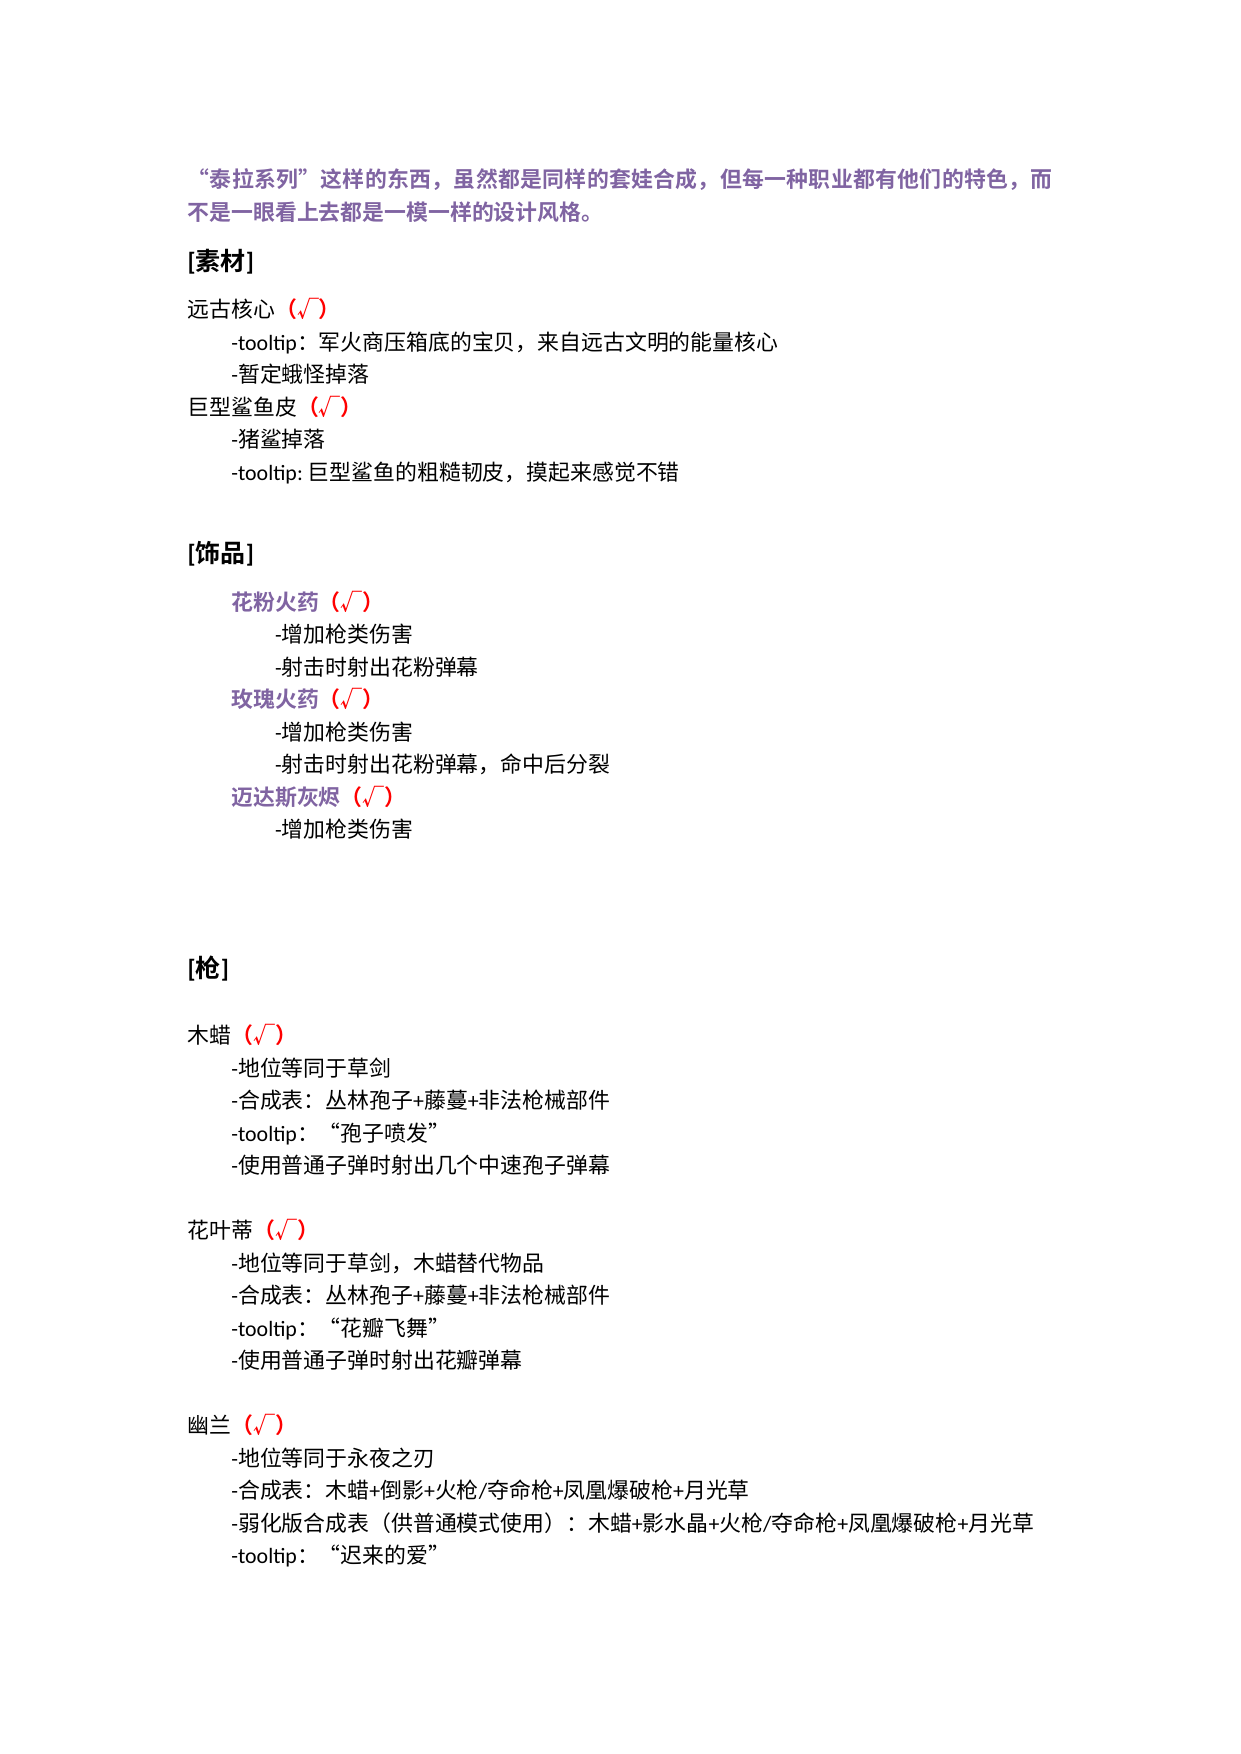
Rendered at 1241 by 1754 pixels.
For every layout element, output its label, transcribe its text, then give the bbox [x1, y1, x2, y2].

text -地位等同于草剑，木蜡替代物品 [187, 1245, 1053, 1278]
text 木蜡（√） [187, 1018, 1053, 1050]
text -增加枪类伤害 [231, 812, 1053, 844]
text 远古核心（√） [187, 292, 1053, 324]
text -合成表：木蜡+倒影+火枪/夺命枪+凤凰爆破枪+月光草 [187, 1473, 1053, 1505]
text 巨型鲨鱼皮（√） [187, 389, 1053, 422]
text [187, 162, 1053, 227]
text 迈达斯灰烬（√） [187, 779, 1053, 812]
subtitle [枪] [187, 934, 1053, 999]
text -暂定蛾怪掉落 [187, 357, 1053, 389]
text -射击时射出花粉弹幕 [231, 649, 1053, 682]
text -tooltip: 巨型鲨鱼的粗糙韧皮，摸起来感觉不错 [187, 454, 1053, 487]
text -增加枪类伤害 [231, 714, 1053, 747]
text -tooltip：军火商压箱底的宝贝，来自远古文明的能量核心 [187, 324, 1053, 357]
text [素材] [187, 227, 1053, 292]
text 花粉火药（√） [187, 584, 1053, 617]
text [饰品] [187, 519, 1053, 584]
text -tooltip：“花瓣飞舞” [187, 1310, 1053, 1343]
text -tooltip：“迟来的爱” [187, 1538, 1053, 1570]
text 花叶蒂（√） [187, 1213, 1053, 1245]
text -猪鲨掉落 [187, 422, 1053, 454]
text -使用普通子弹时射出几个中速孢子弹幕 [187, 1148, 1053, 1180]
text -tooltip：“孢子喷发” [187, 1115, 1053, 1148]
text 幽兰（√） [187, 1408, 1053, 1440]
text -地位等同于草剑 [187, 1050, 1053, 1083]
text -使用普通子弹时射出花瓣弹幕 [187, 1343, 1053, 1375]
text -合成表：丛林孢子+藤蔓+非法枪械部件 [187, 1083, 1053, 1115]
text -地位等同于永夜之刃 [187, 1440, 1053, 1473]
text -合成表：丛林孢子+藤蔓+非法枪械部件 [187, 1278, 1053, 1310]
text 玫瑰火药（√） [187, 682, 1053, 714]
text -射击时射出花粉弹幕，命中后分裂 [231, 747, 1053, 779]
text -增加枪类伤害 [231, 617, 1053, 649]
text -弱化版合成表（供普通模式使用）：木蜡+影水晶+火枪/夺命枪+凤凰爆破枪+月光草 [187, 1505, 1053, 1538]
